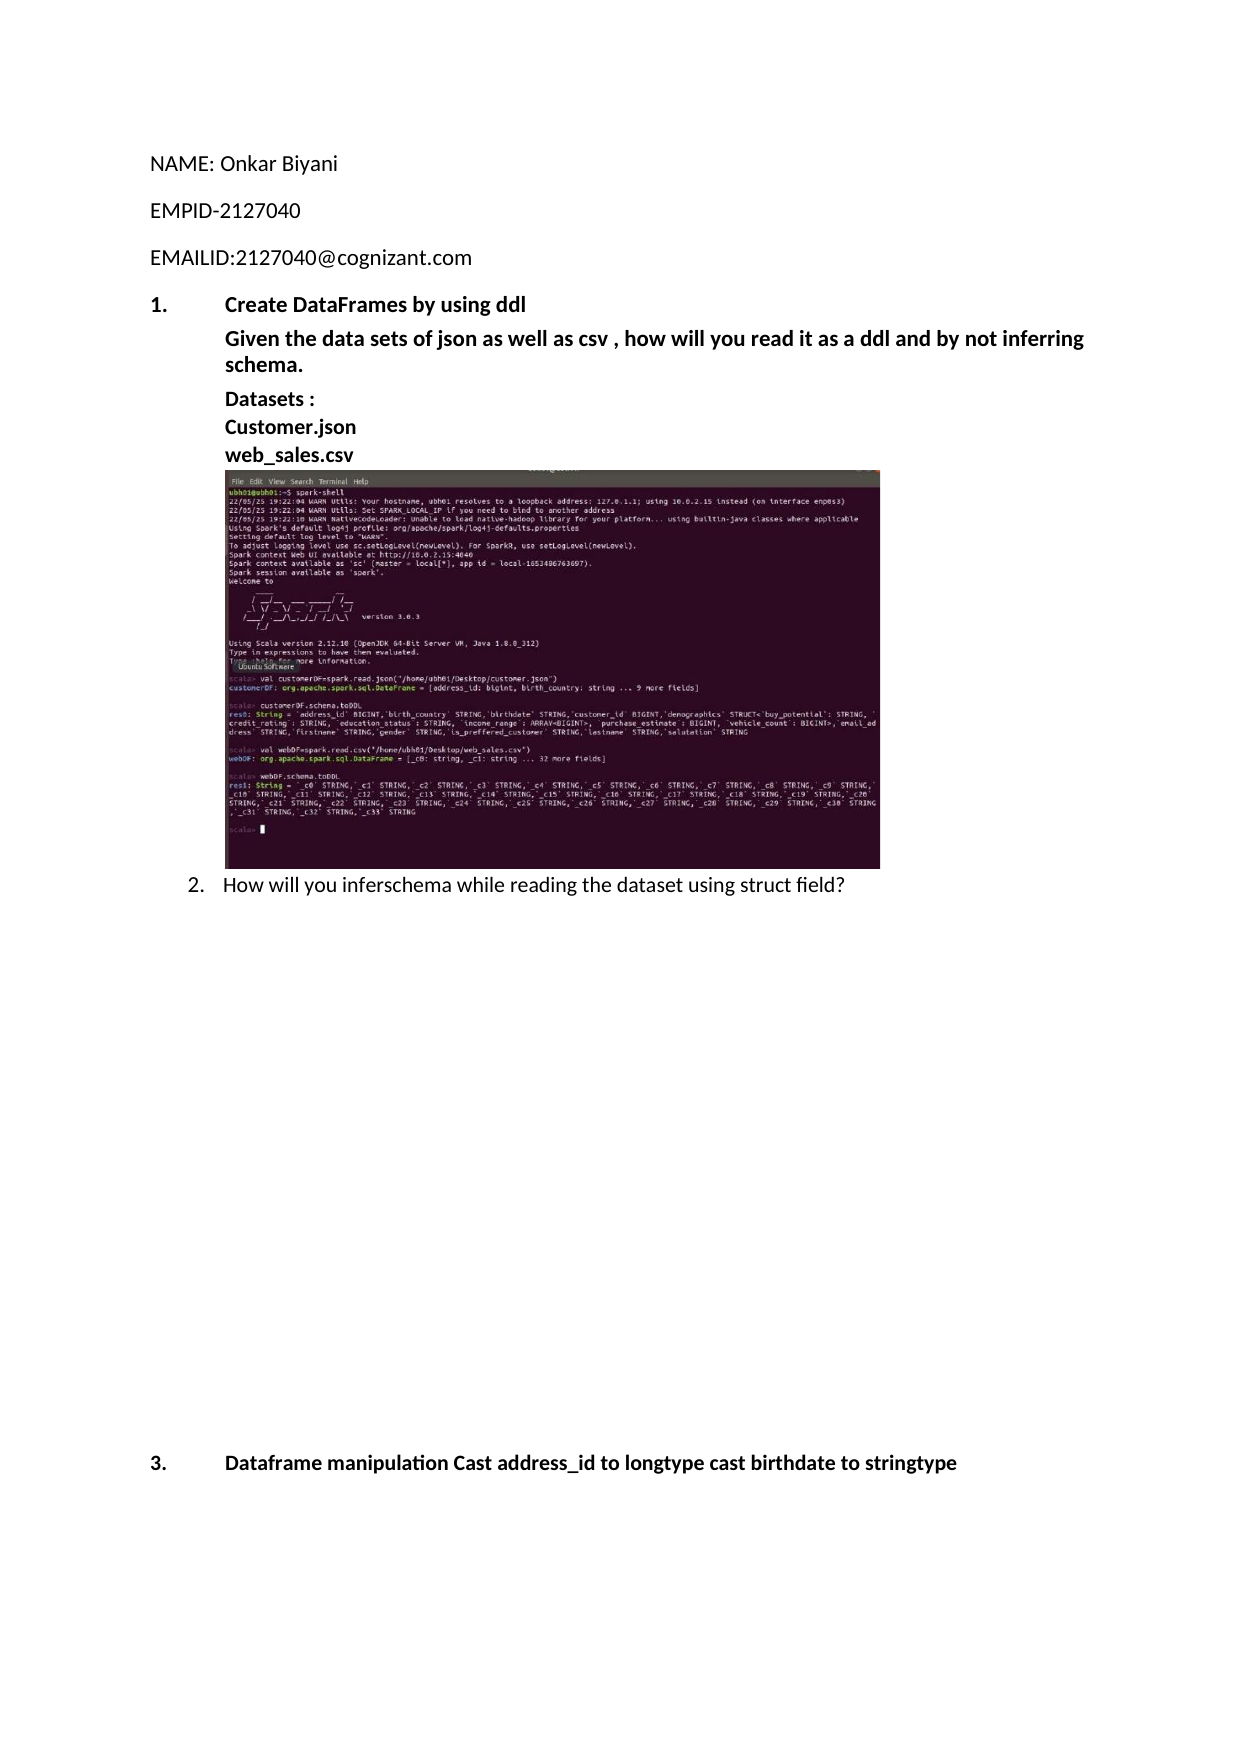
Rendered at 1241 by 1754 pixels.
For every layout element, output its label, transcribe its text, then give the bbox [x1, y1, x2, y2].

list Dataframe manipulation Cast address_id to longtype cast birthdate to stringtype [150, 1449, 1090, 1475]
picture [225, 470, 880, 869]
text Datasets : Customer.json web_sales.csv [225, 385, 362, 468]
list Create DataFrames by using ddl [150, 290, 1090, 318]
text EMAILID:2127040@cognizant.com [150, 243, 1090, 271]
text EMPID-2127040 [150, 196, 1090, 224]
text Given the data sets of json as well as csv , how will you read it as a ddl and by not inferring schema. [225, 325, 1085, 378]
text 2. How will you inferschema while reading the dataset using struct field? [187, 870, 1090, 898]
text NAME: Onkar Biyani [150, 149, 1090, 177]
